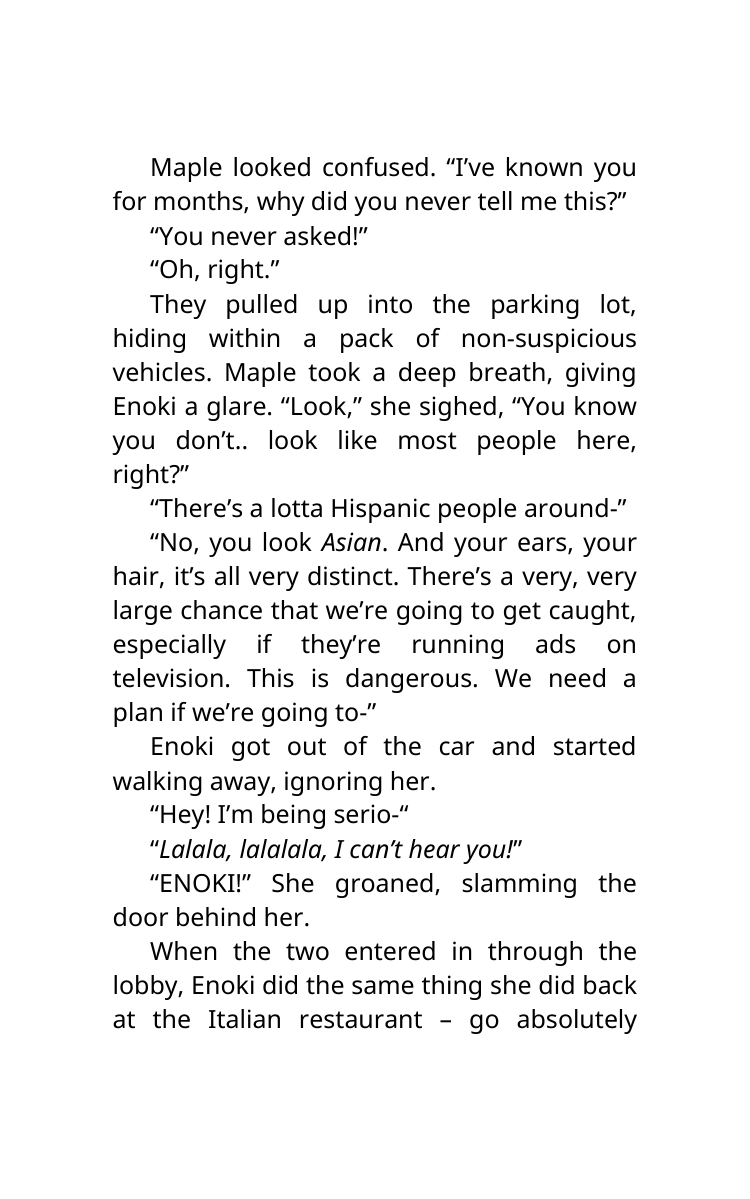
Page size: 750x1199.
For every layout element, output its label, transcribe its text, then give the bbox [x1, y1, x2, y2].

text “There’s a lotta Hispanic people around-” [112, 491, 637, 525]
text Enoki got out of the car and started walking away, ignoring her. [112, 729, 637, 797]
text Maple looked confused. “I’ve known you for months, why did you never tell me this?” [112, 150, 637, 218]
text “Lalala, lalalala, I can’t hear you!” [112, 831, 637, 865]
text They pulled up into the parking lot, hiding within a pack of non-suspicious vehicles. Maple took a deep breath, giving Enoki a glare. “Look,” she sighed, “You know you don’t.. look like most people here, right?” [112, 286, 637, 491]
text “Hey! I’m being serio-“ [112, 797, 637, 831]
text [112, 933, 637, 1036]
text “Oh, right.” [112, 252, 637, 286]
text “No, you look Asian. And your ears, your hair, it’s all very distinct. There’s a very, very large chance that we’re going to get caught, especially if they’re running ads on television. This is dangerous. We need a plan if we’re going to-” [112, 525, 637, 729]
text “You never asked!” [112, 218, 637, 252]
text “ENOKI!” She groaned, slamming the door behind her. [112, 865, 637, 933]
